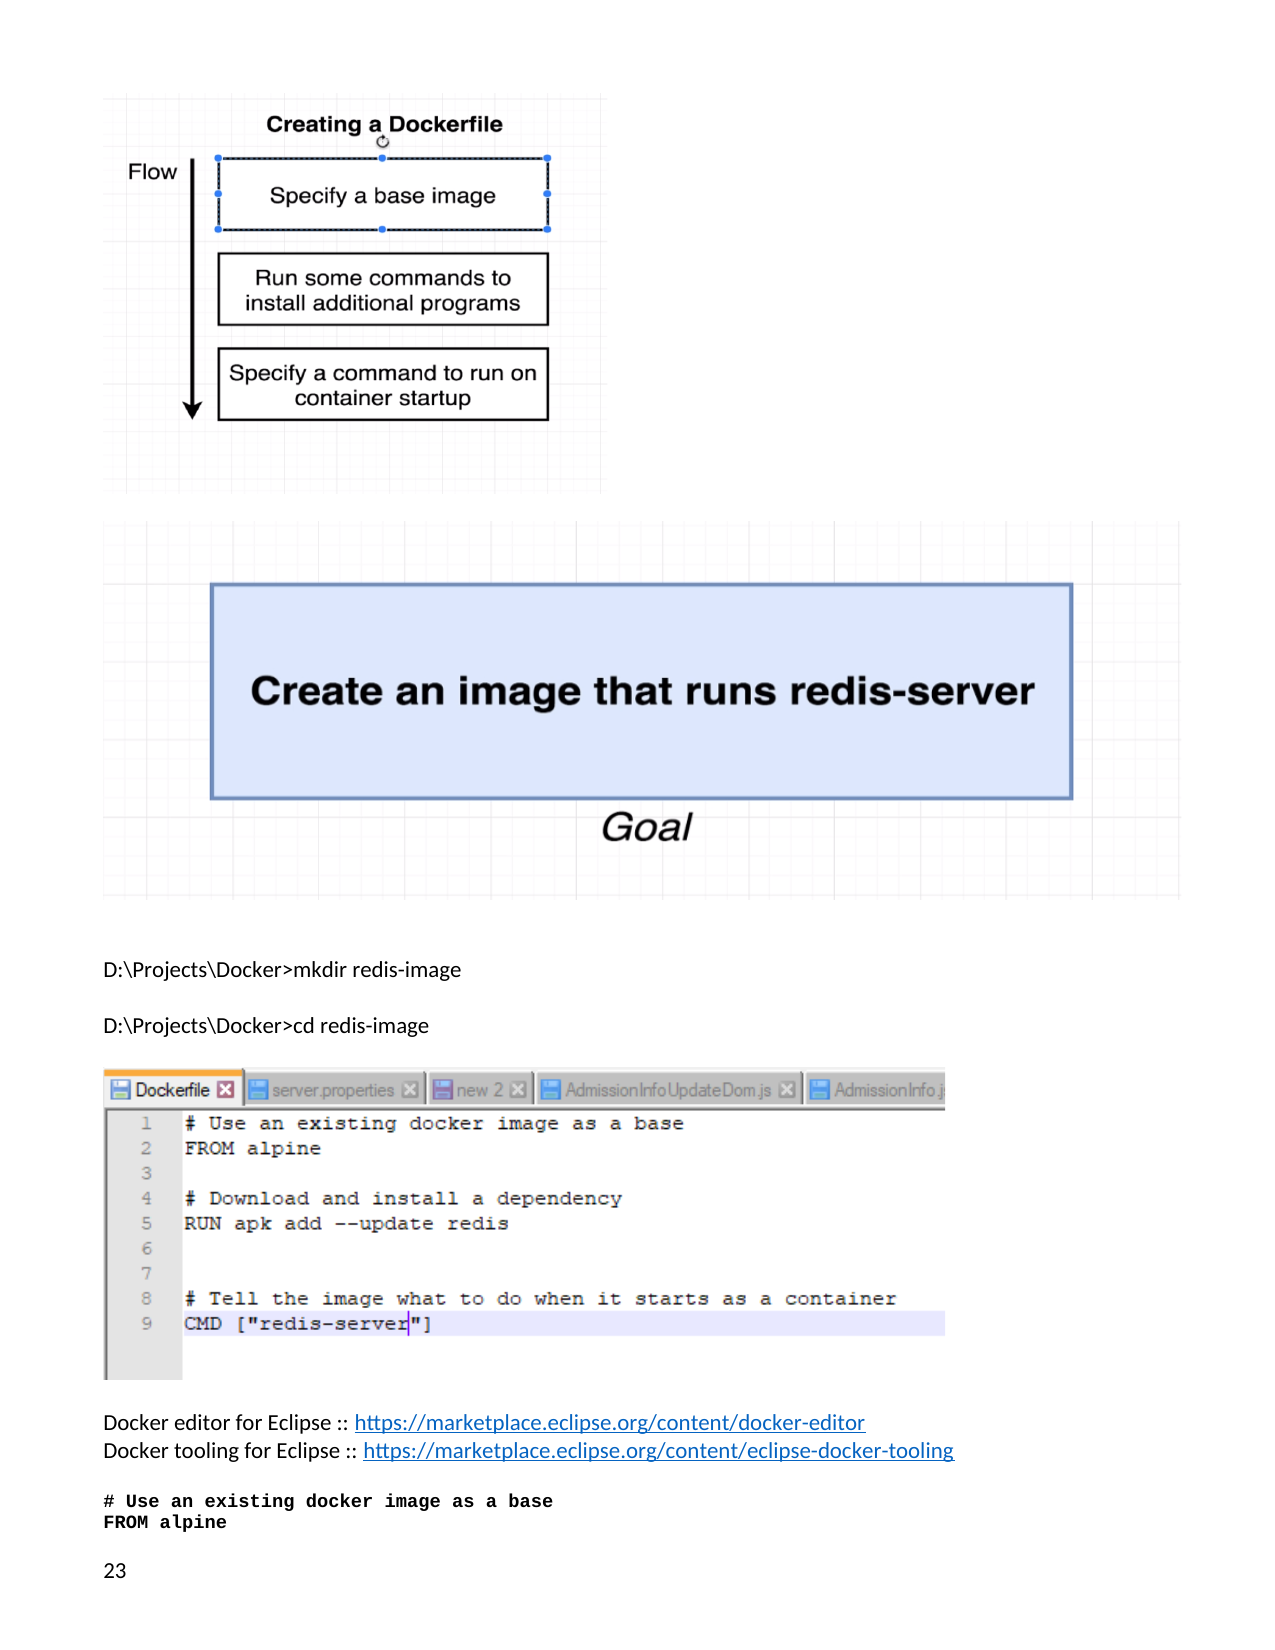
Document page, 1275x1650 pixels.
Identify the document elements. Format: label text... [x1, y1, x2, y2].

text # Use an existing docker image as a base [103, 1492, 1181, 1513]
picture [103, 93, 608, 494]
text Docker tooling for Eclipse :: https://marketplace.eclipse.org/content/eclipse-docker-tooling [103, 1436, 1181, 1464]
text Docker editor for Eclipse :: https://marketplace.eclipse.org/content/docker-editor [103, 1408, 1181, 1436]
text D:\Projects\Docker>cd redis-image [103, 1011, 1181, 1039]
picture [103, 521, 1182, 900]
text FROM alpine [103, 1513, 1181, 1534]
text D:\Projects\Docker>mkdir redis-image [103, 955, 1181, 983]
picture [103, 1067, 946, 1380]
